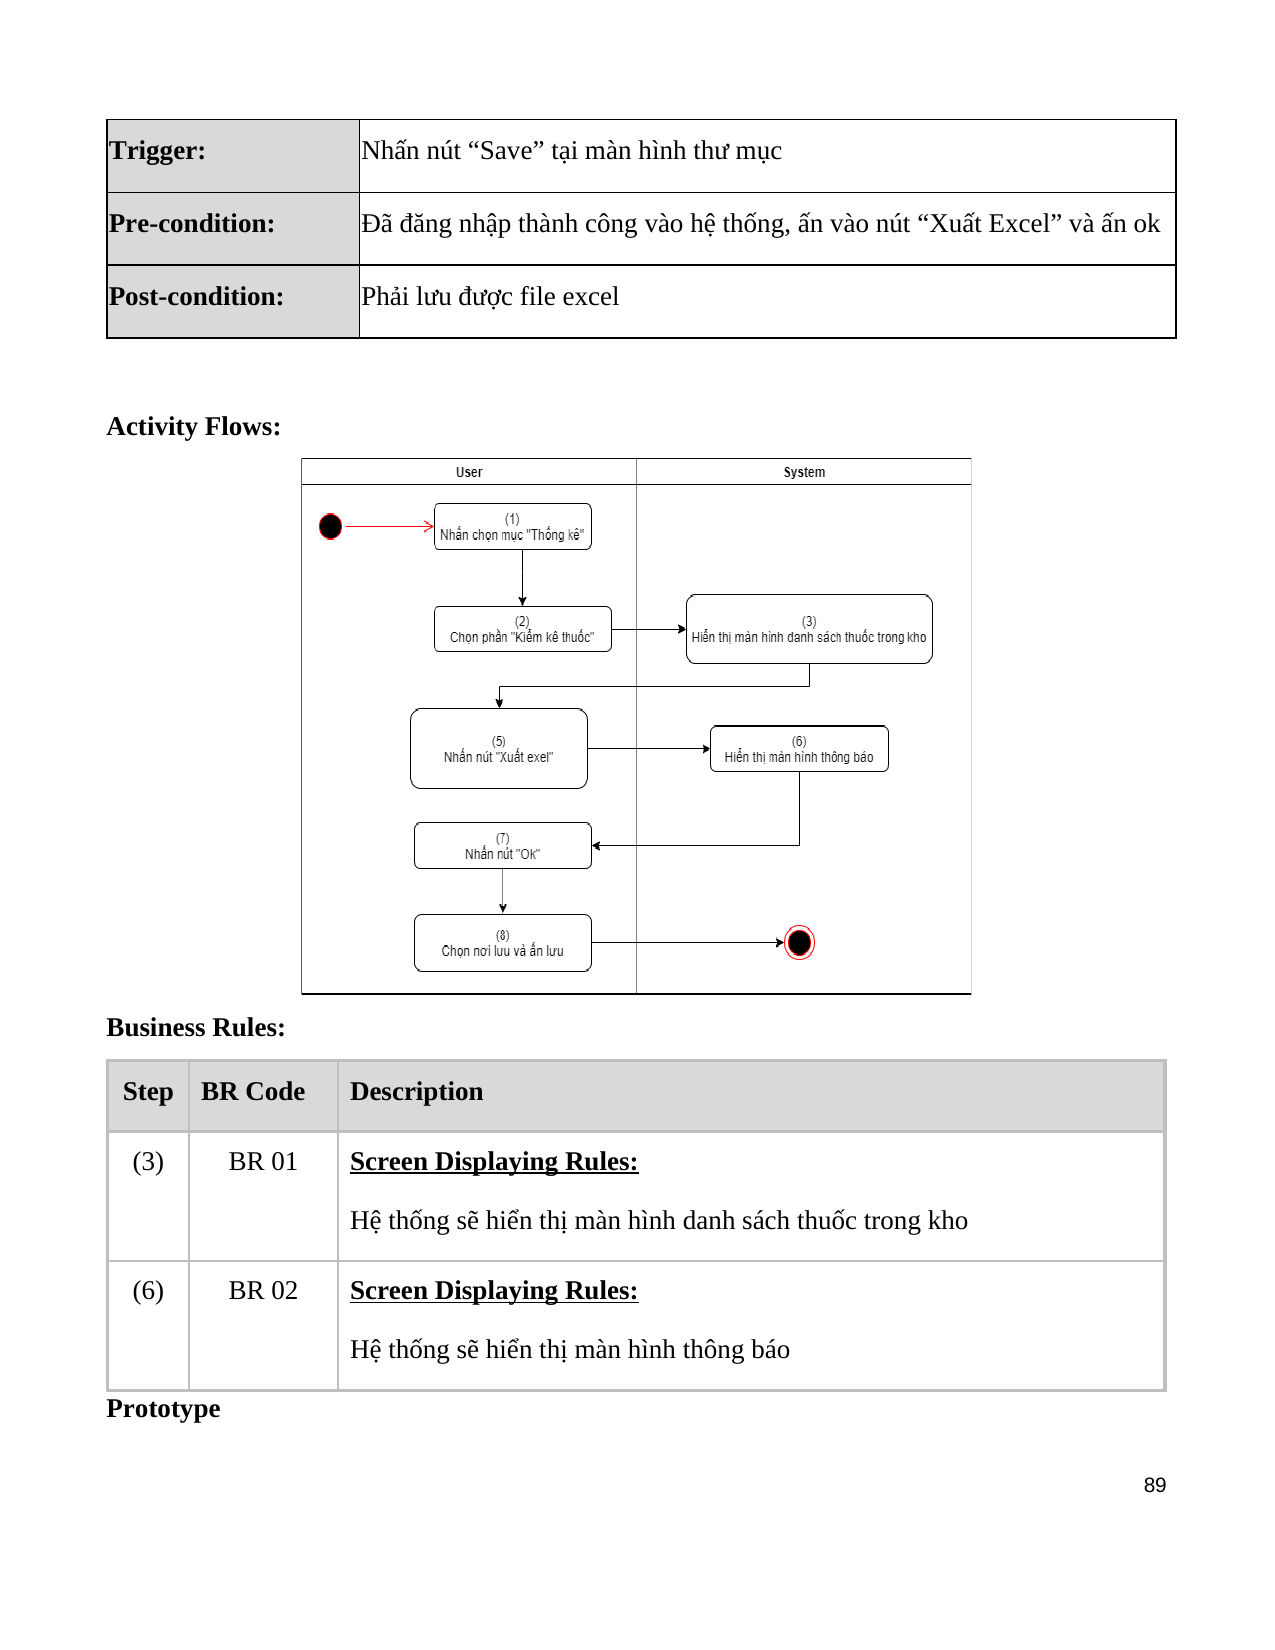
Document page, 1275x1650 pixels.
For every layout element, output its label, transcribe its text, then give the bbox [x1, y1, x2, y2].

table_header Step [109, 1062, 188, 1130]
table_cell Screen Displaying Rules: Hệ thống sẽ hiển thị màn hình thông báo [339, 1262, 1163, 1389]
table_cell Đã đăng nhập thành công vào hệ thống, ấn vào nút “Xuất Excel” và ấn ok [360, 193, 1175, 264]
table_header BR Code [190, 1062, 337, 1130]
table_cell Post-condition: [108, 266, 359, 337]
table_header Description [339, 1062, 1163, 1130]
table_cell (6) [109, 1262, 188, 1389]
table_cell BR 01 [190, 1133, 337, 1260]
table_cell Phải lưu được file excel [360, 266, 1175, 337]
table_cell (3) [109, 1133, 188, 1260]
table_cell BR 02 [190, 1262, 337, 1389]
text Prototype [106, 1392, 1167, 1423]
table_cell Screen Displaying Rules: Hệ thống sẽ hiển thị màn hình danh sách thuốc trong kho [339, 1133, 1163, 1260]
picture [301, 458, 972, 995]
table_cell Nhấn nút “Save” tại màn hình thư mục [360, 120, 1175, 192]
table_cell Pre-condition: [108, 193, 359, 264]
table_cell Trigger: [108, 120, 359, 192]
text Activity Flows: [106, 410, 1167, 442]
text Business Rules: [106, 1011, 1167, 1042]
